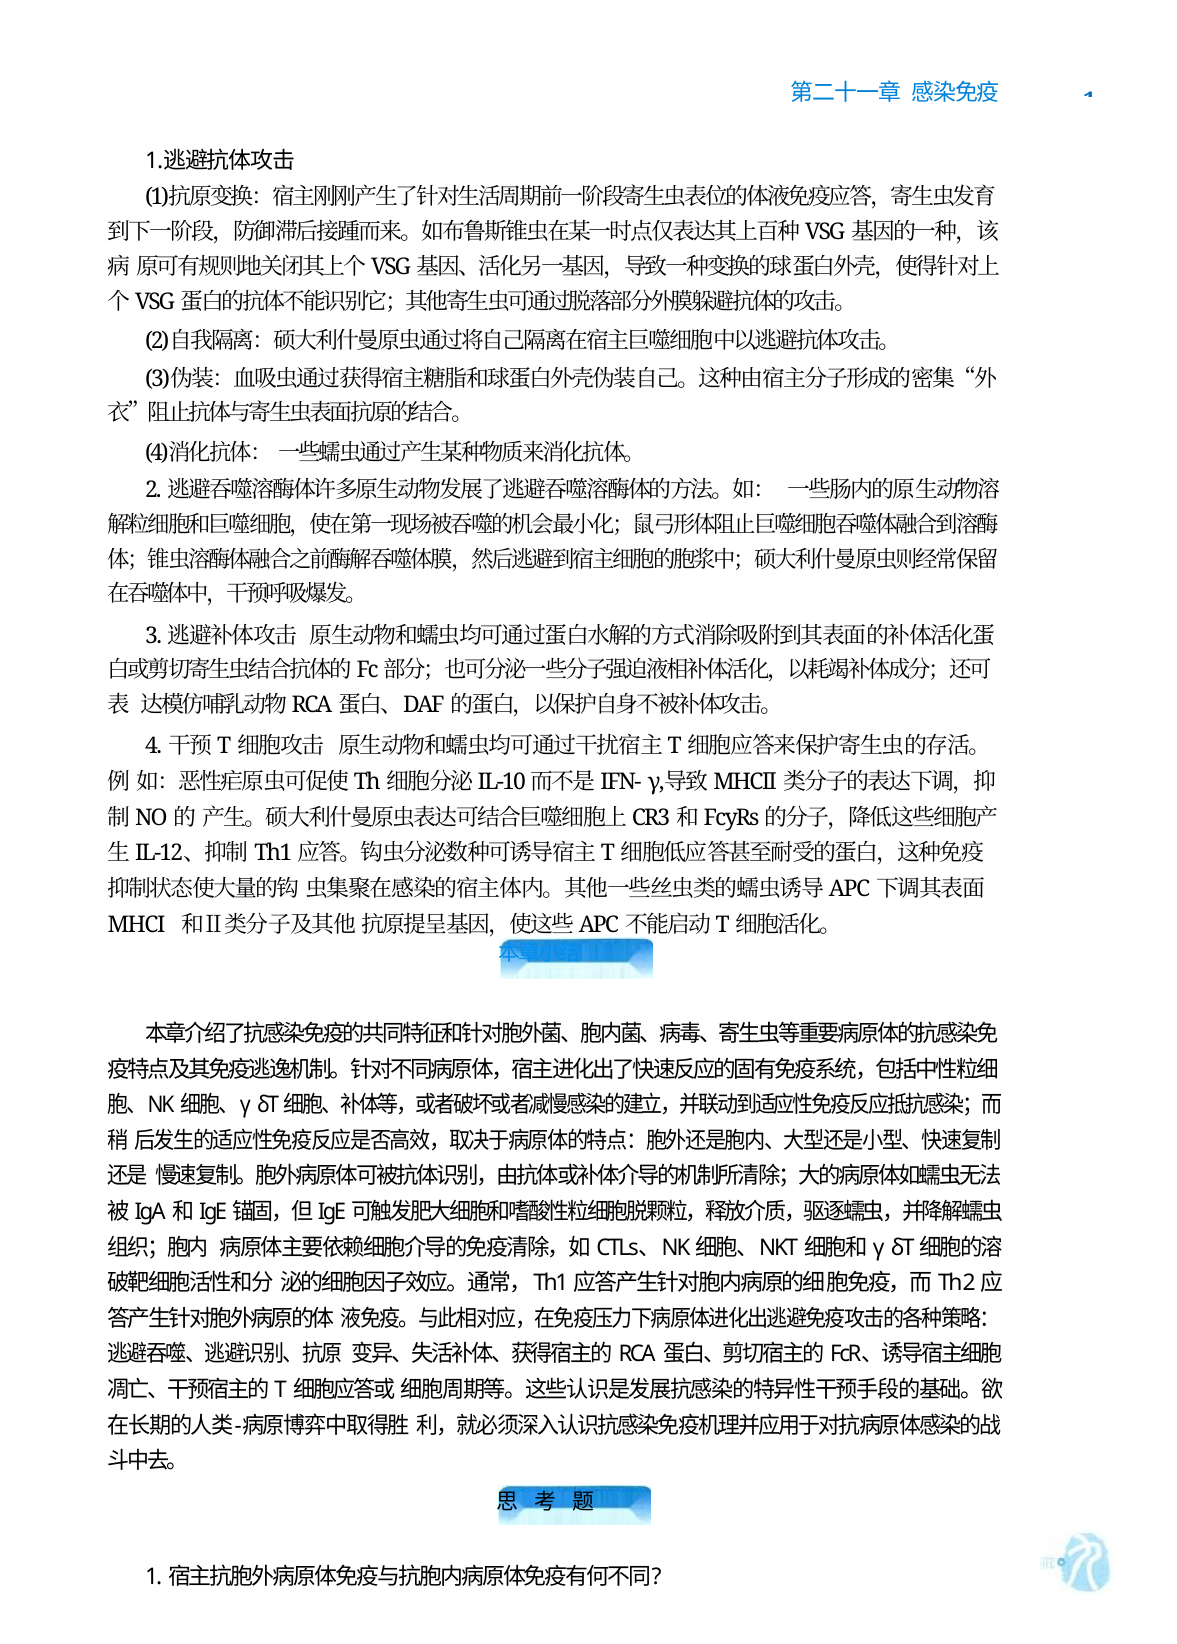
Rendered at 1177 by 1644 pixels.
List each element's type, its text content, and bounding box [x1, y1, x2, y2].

picture [498, 1485, 651, 1525]
text 1. 宿主抗胞外病原体免疫与抗胞内病原体免疫有何不同? [145, 1560, 1040, 1591]
text 2. 逃避吞噬溶酶体许多原生动物发展了逃避吞噬溶酶体的方法。如： 一些肠内的原生动物溶 解粒细胞和巨噬细胞，使在第一现场被吞噬的机会最小化；鼠弓形体阻止巨噬细胞吞噬体融合到溶酶 体；锥虫溶酶体融合之前酶解吞噬体膜，然后逃避到宿主细胞的胞浆中；硕大利什曼原虫则经常保留 在吞噬体中，干预呼吸爆发。 [107, 471, 1003, 608]
text (2)自我隔离：硕大利什曼原虫通过将自己隔离在宿主巨噬细胞中以逃避抗体攻击。 [145, 324, 1114, 354]
text (1)抗原变换：宿主刚刚产生了针对生活周期前一阶段寄生虫表位的体液免疫应答，寄生虫发育 到下一阶段，防御滞后接踵而来。如布鲁斯锥虫在某一时点仅表达其上百种VSG 基因的一种，该病 原可有规则地关闭其上个VSG 基因、活化另一基因，导致一种变换的球蛋白外壳，使得针对上个VSG 蛋白的抗体不能识别它；其他寄生虫可通过脱落部分外膜躲避抗体的攻击。 [107, 178, 1004, 316]
picture [500, 939, 653, 979]
text 1.逃避抗体攻击 [145, 144, 1114, 175]
text (4)消化抗体： 一些蠕虫通过产生某种物质来消化抗体。 [145, 436, 1114, 466]
text 第二十一章 感染免疫 [791, 76, 1114, 106]
text 本章介绍了抗感染免疫的共同特征和针对胞外菌、胞内菌、病毒、寄生虫等重要病原体的抗感染免 疫特点及其免疫逃逸机制。针对不同病原体，宿主进化出了快速反应的固有免疫系统，包括中性粒细 胞、NK 细胞、γ δT细胞、补体等，或者破坏或者减慢感染的建立，并联动到适应性免疫反应抵抗感染；而稍 后发生的适应性免疫反应是否高效，取决于病原体的特点：胞外还是胞内、大型还是小型、快速复制还是 慢速复制。胞外病原体可被抗体识别，由抗体或补体介导的机制所清除；大的病原体如蠕虫无法被IgA 和IgE锚固，但IgE可触发肥大细胞和嗜酸性粒细胞脱颗粒，释放介质，驱逐蠕虫，并降解蠕虫组织；胞内 病原体主要依赖细胞介导的免疫清除，如CTLs、NK细胞、NKT 细胞和γ δT细胞的溶破靶细胞活性和分 泌的细胞因子效应。通常，Th1应答产生针对胞内病原的细胞免疫，而Th2应答产生针对胞外病原的体 液免疫。与此相对应，在免疫压力下病原体进化出逃避免疫攻击的各种策略：逃避吞噬、逃避识别、抗原 变异、失活补体、获得宿主的RCA 蛋白、剪切宿主的FcR、诱导宿主细胞凋亡、干预宿主的T 细胞应答或 细胞周期等。这些认识是发展抗感染的特异性干预手段的基础。欲在长期的人类-病原博弈中取得胜 利，就必须深入认识抗感染免疫机理并应用于对抗病原体感染的战斗中去。 [107, 1015, 1004, 1475]
picture [1040, 1526, 1115, 1595]
picture [500, 948, 506, 956]
text 3. 逃避补体攻击 原生动物和蠕虫均可通过蛋白水解的方式消除吸附到其表面的补体活化蛋 白或剪切寄生虫结合抗体的Fc部分；也可分泌一些分子强迫液相补体活化，以耗竭补体成分；还可表 达模仿哺乳动物RCA 蛋白、DAF 的蛋白，以保护自身不被补体攻击。 [107, 617, 1002, 719]
text 4. 干预T 细胞攻击 原生动物和蠕虫均可通过干扰宿主T 细胞应答来保护寄生虫的存活。例 如：恶性疟原虫可促使Th 细胞分泌IL-10而不是IFN- γ,导致MHCⅡ 类分子的表达下调，抑制NO 的 产生。硕大利什曼原虫表达可结合巨噬细胞上CR3 和FcyRs的分子，降低这些细胞产生IL-12、抑制 Th1应答。钩虫分泌数种可诱导宿主T 细胞低应答甚至耐受的蛋白，这种免疫抑制状态使大量的钩 虫集聚在感染的宿主体内。其他一些丝虫类的蠕虫诱导APC 下调其表面MHCI 和Ⅱ类分子及其他 抗原提呈基因，使这些APC 不能启动T 细胞活化。 [107, 727, 1004, 939]
text (3)伪装：血吸虫通过获得宿主糖脂和球蛋白外壳伪装自己。这种由宿主分子形成的密集“外 衣”阻止抗体与寄生虫表面抗原的结合。 [107, 360, 998, 426]
